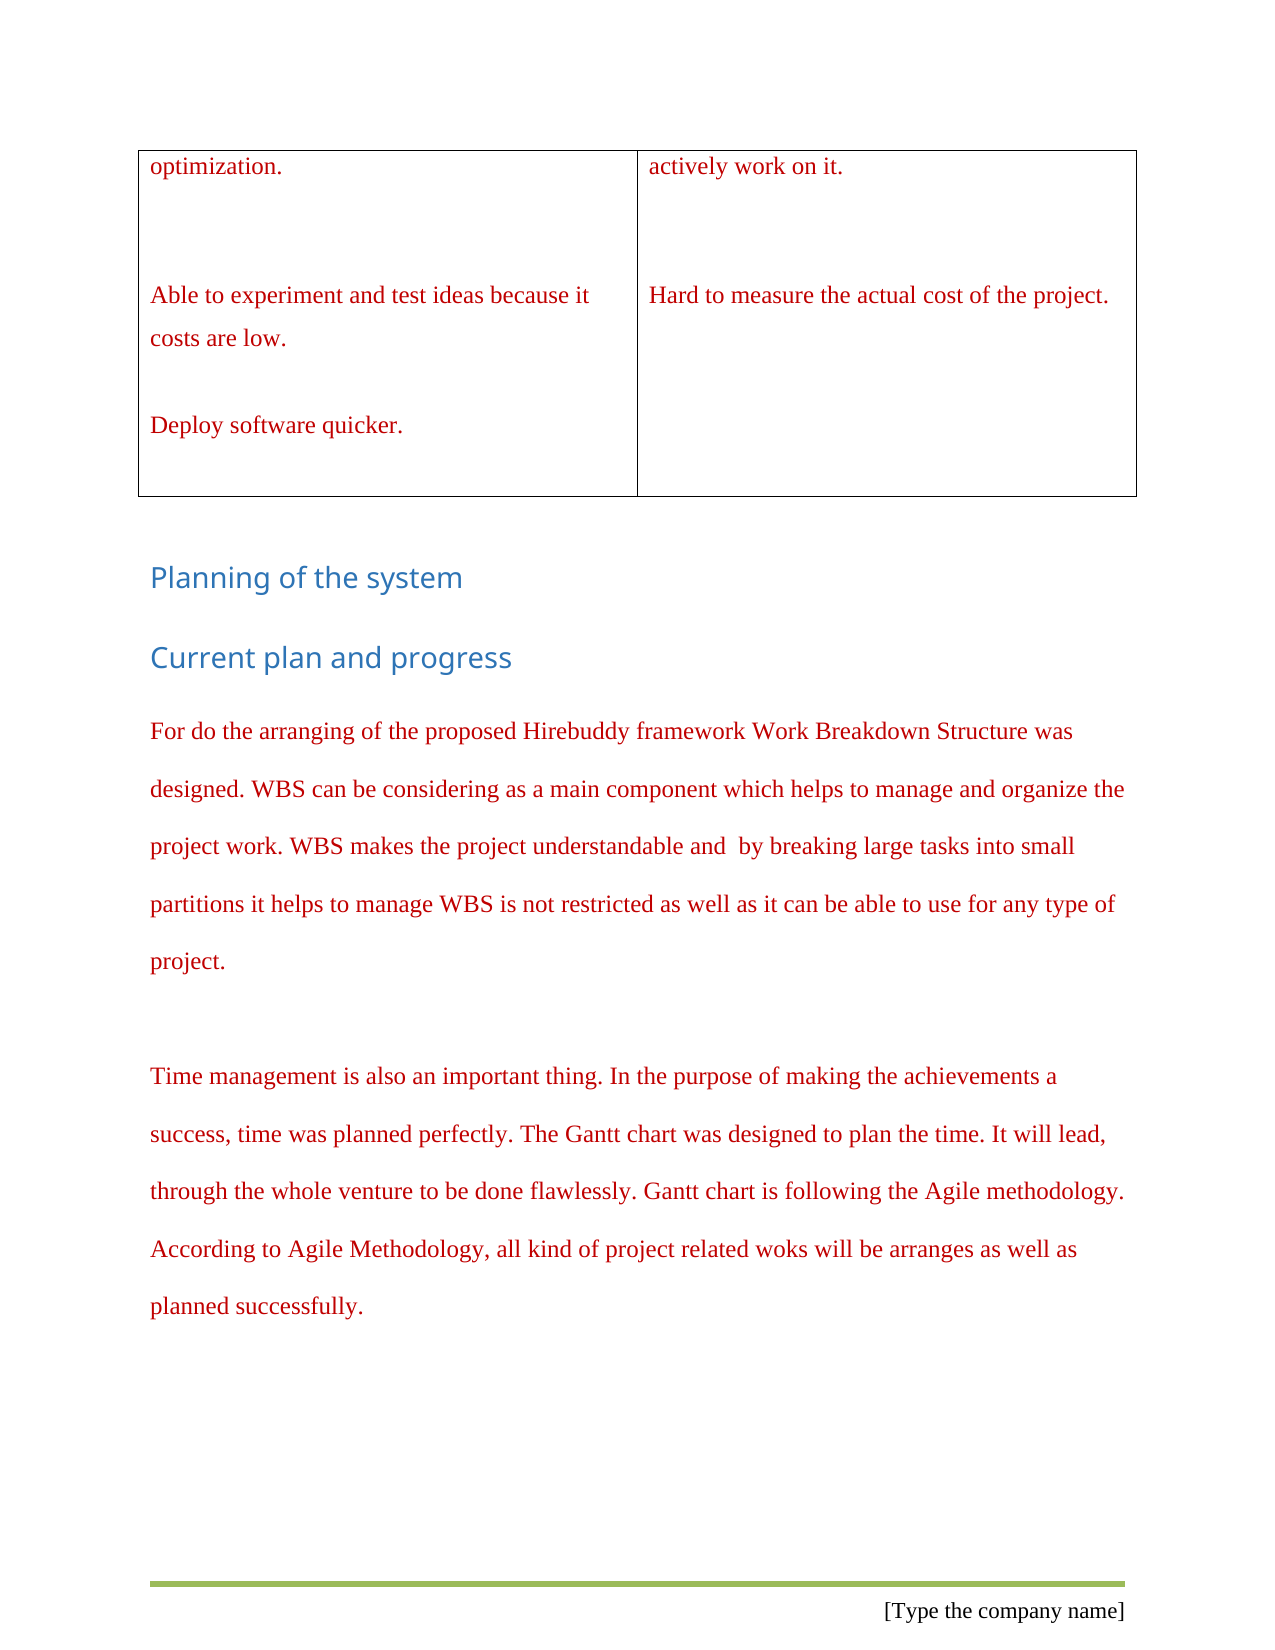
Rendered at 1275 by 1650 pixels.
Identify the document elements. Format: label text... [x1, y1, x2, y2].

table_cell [139, 151, 637, 496]
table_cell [638, 151, 1136, 496]
text Planning of the system [150, 557, 1125, 597]
text Current plan and progress [150, 637, 1125, 677]
text Time management is also an important thing. In the purpose of making the achievements a success, time was planned perfectly. The Gantt chart was designed to plan the time. It will lead, through the whole venture to be done flawlessly. Gantt chart is following the Agile methodology. According to Agile Methodology, all kind of project related woks will be arranges as well as planned successfully. [150, 1061, 1125, 1320]
text For do the arranging of the proposed Hirebuddy framework Work Breakdown Structure was designed. WBS can be considering as a main component which helps to manage and organize the project work. WBS makes the project understandable and by breaking large tasks into small partitions it helps to manage WBS is not restricted as well as it can be able to use for any type of project. [150, 716, 1125, 975]
